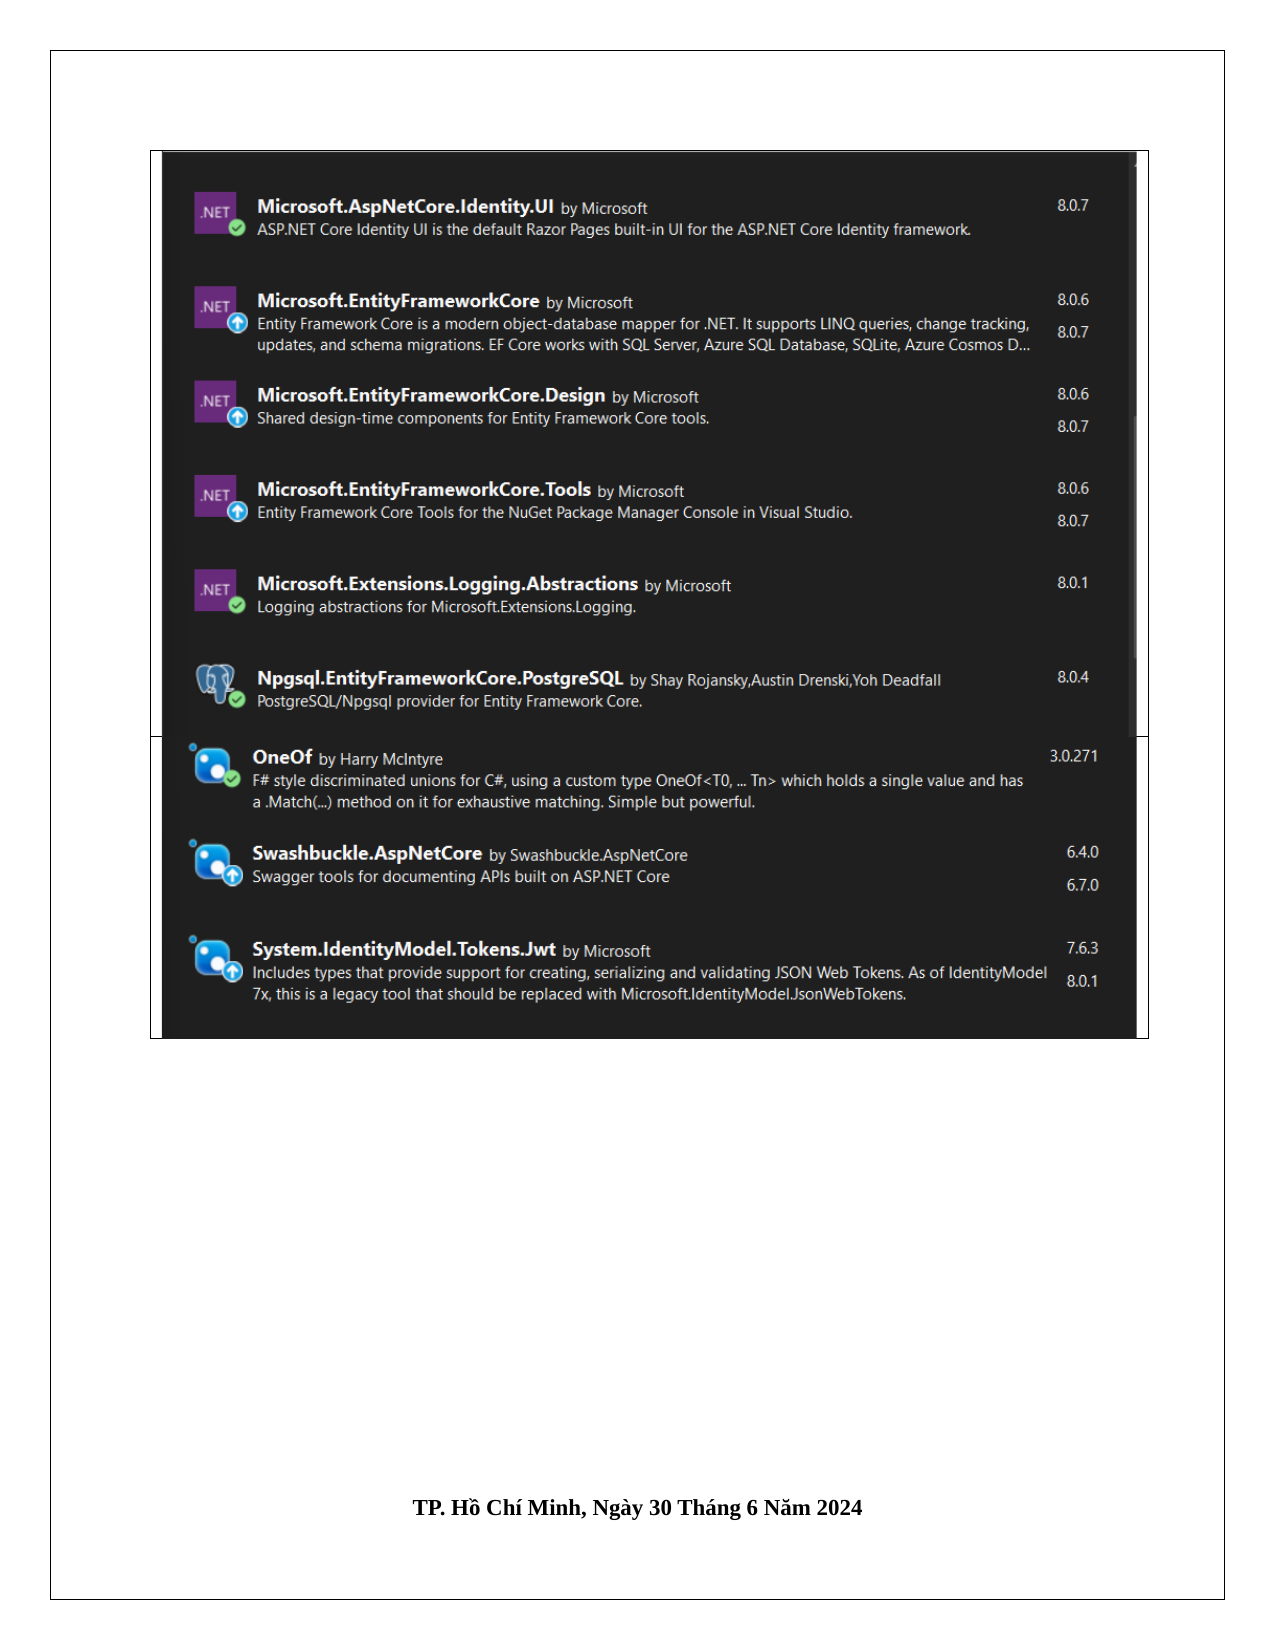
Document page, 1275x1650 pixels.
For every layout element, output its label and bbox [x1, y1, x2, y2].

picture [161, 151, 1137, 1039]
table_cell [151, 737, 161, 1038]
table_cell [1137, 151, 1148, 736]
table_cell [151, 151, 161, 736]
table_cell [1137, 737, 1148, 1038]
